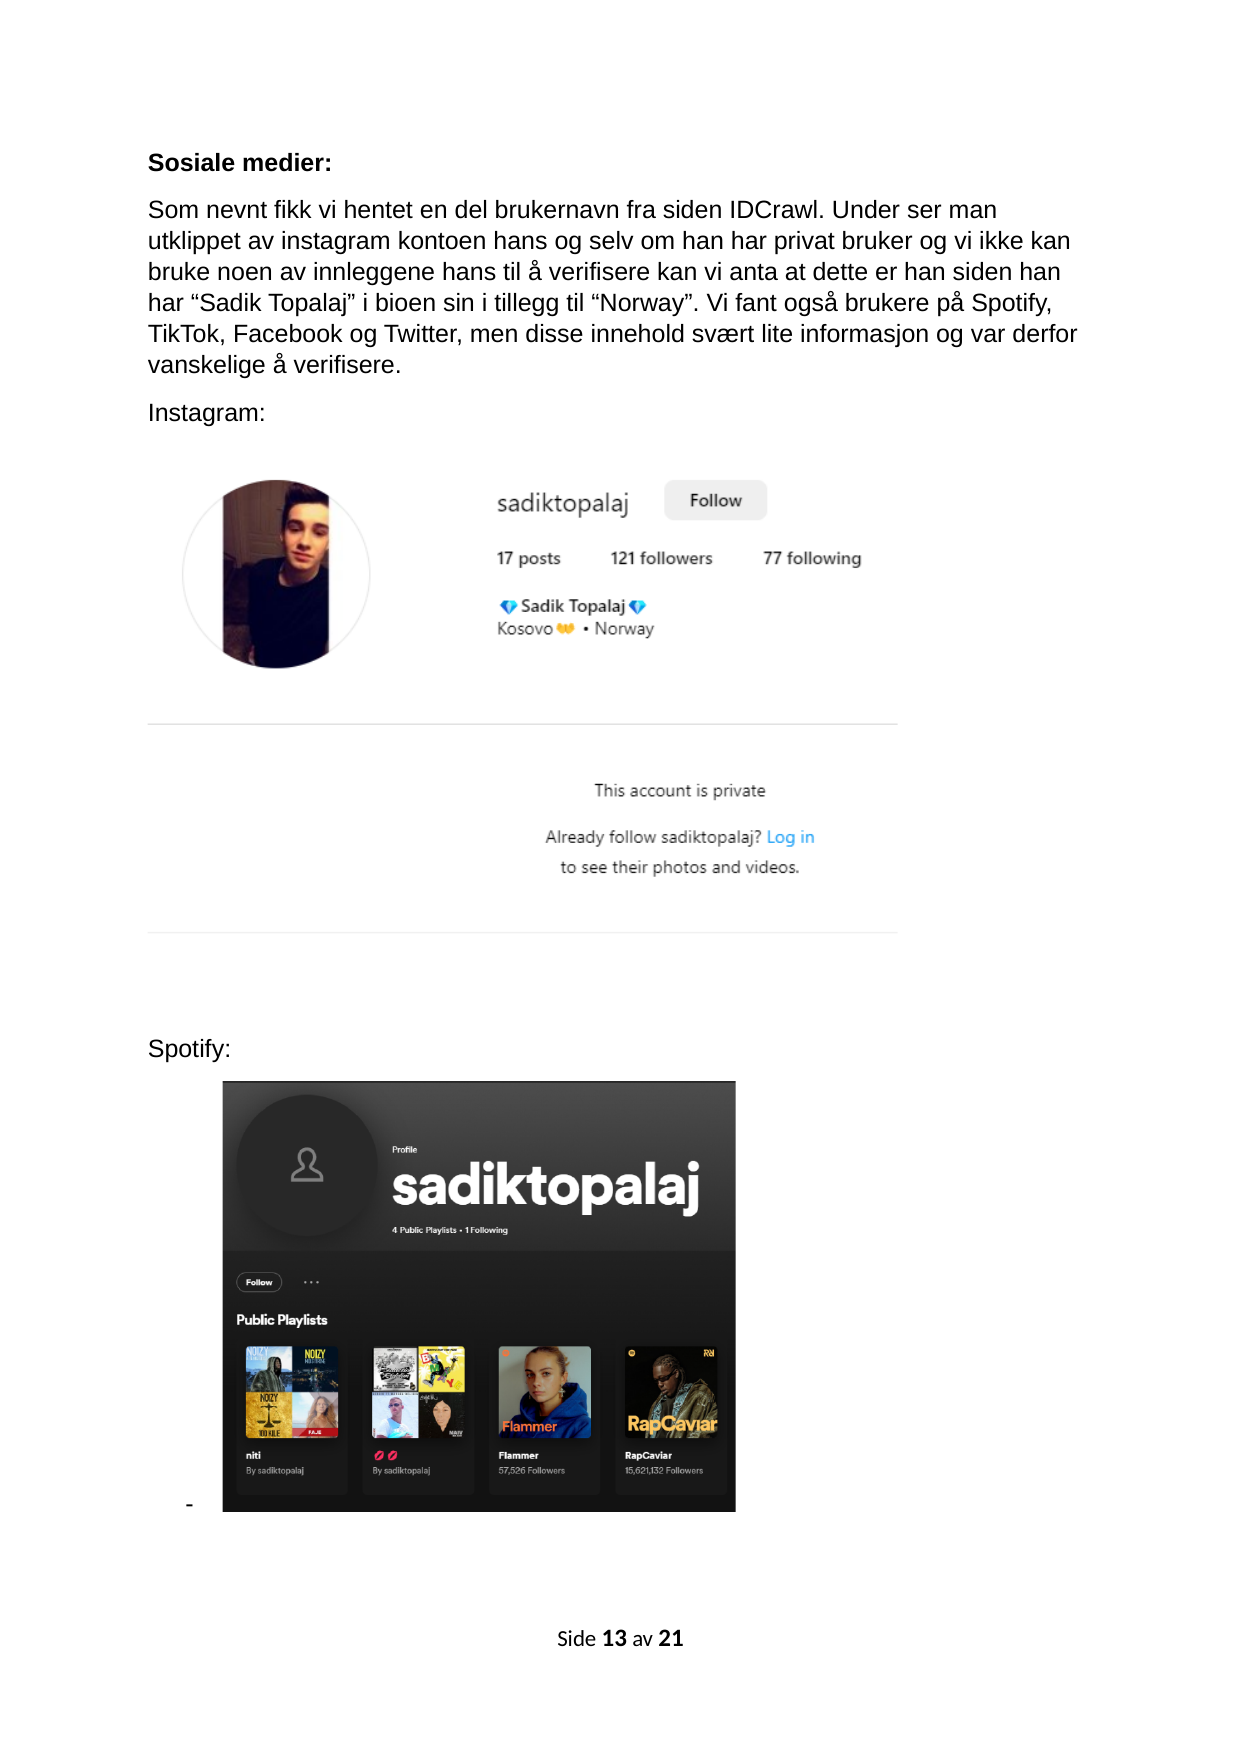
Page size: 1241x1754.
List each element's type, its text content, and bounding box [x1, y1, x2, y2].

text Instagram: [148, 398, 1093, 427]
picture [222, 1081, 736, 1512]
picture [147, 446, 898, 1015]
text Spotify: [148, 1033, 1093, 1062]
text Som nevnt fikk vi hentet en del brukernavn fra siden IDCrawl. Under ser man utklippet av instagram kontoen hans og selv om han har privat bruker og vi ikke kan bruke noen av innleggene hans til å verifisere kan vi anta at dette er han siden han har “Sadik Topalaj” i bioen sin i tillegg til “Norway”. Vi fant også brukere på Spotify, TikTok, Facebook og Twitter, men disse innehold svært lite informasjon og var derfor vanskelige å verifisere. [148, 195, 1093, 379]
text Sosiale medier: [148, 148, 1093, 176]
